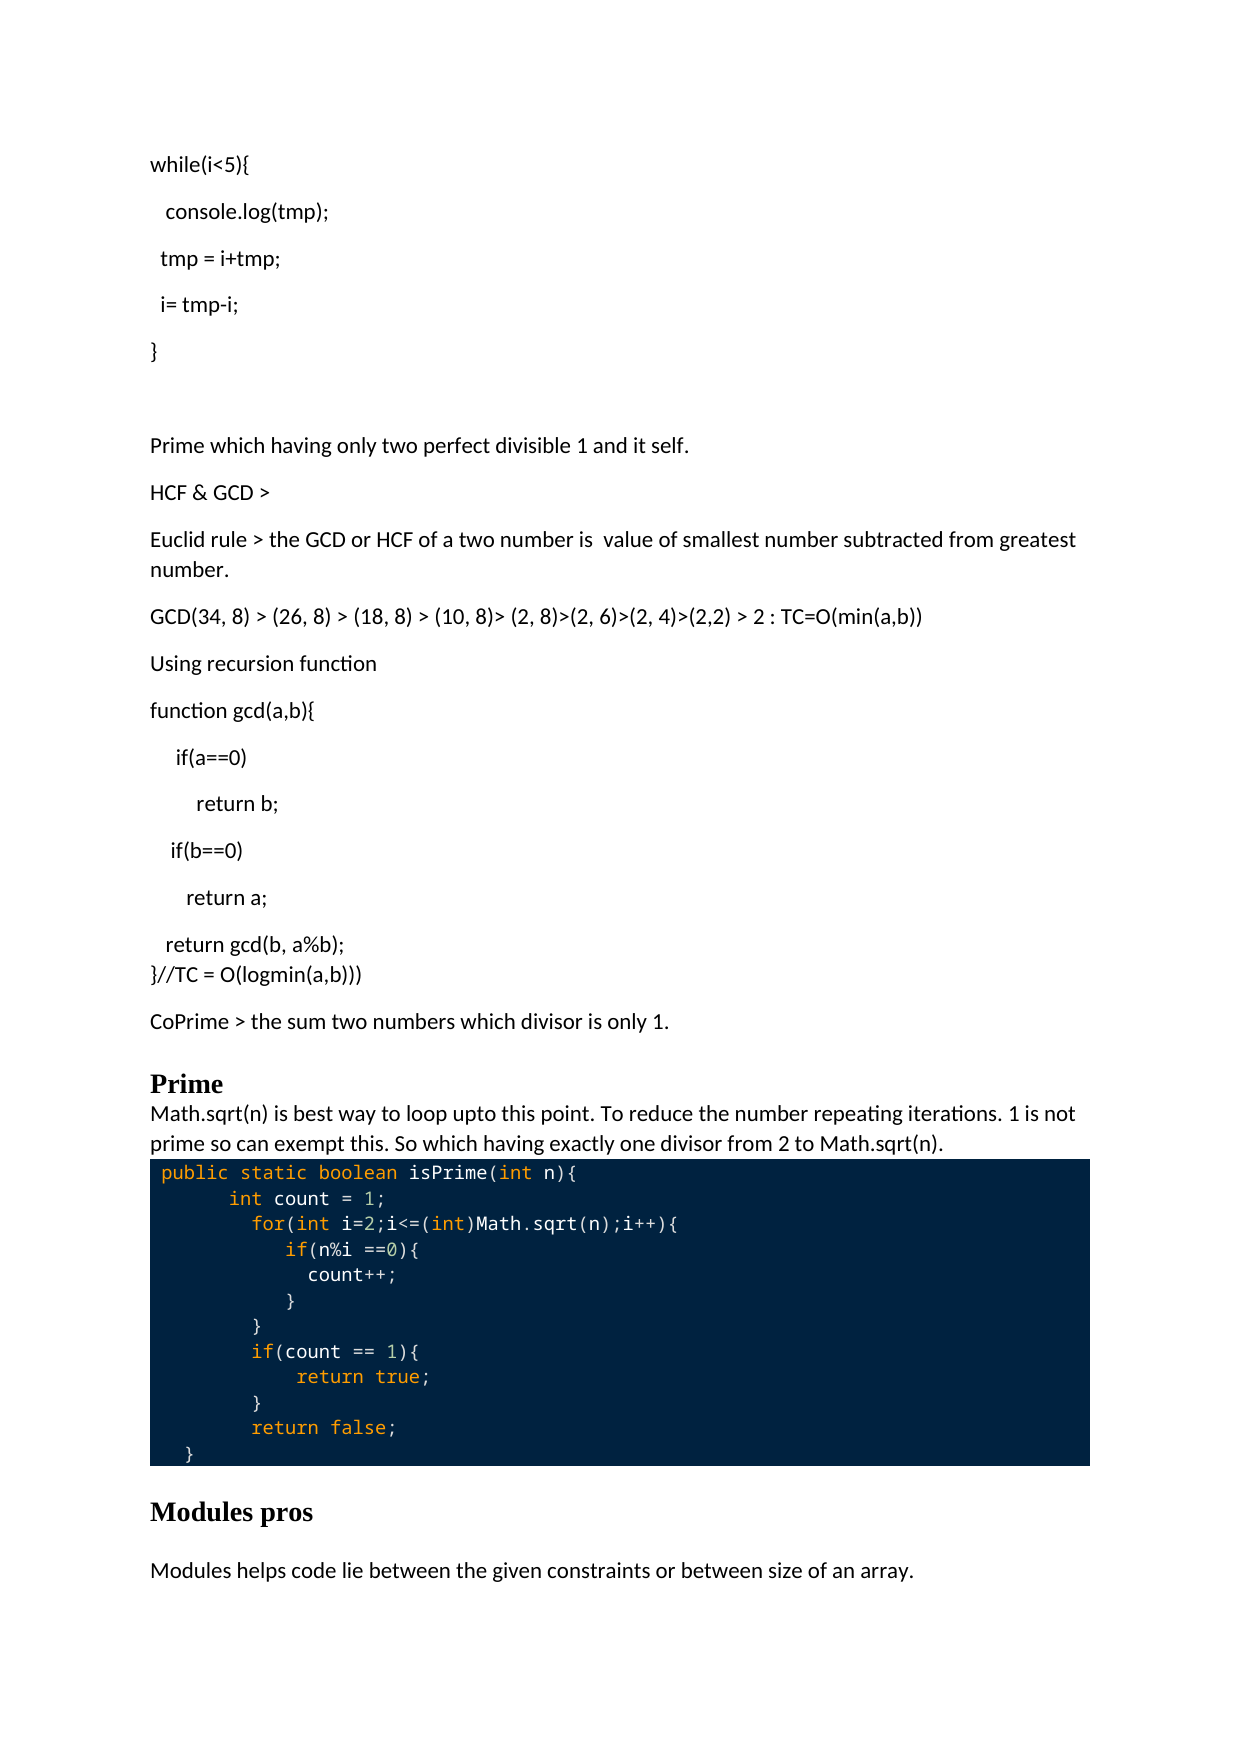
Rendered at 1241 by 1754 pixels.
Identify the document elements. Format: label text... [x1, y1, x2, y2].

text while(i<5){ [150, 150, 1090, 178]
text if(count == 1){ [150, 1338, 1090, 1364]
text Using recursion function [150, 649, 1090, 677]
text tmp = i+tmp; [150, 244, 1090, 272]
text if(a==0) [150, 743, 1090, 771]
text Math.sqrt(n) is best way to loop upto this point. To reduce the number repeating iterations. 1 is not prime so can exempt this. So which having exactly one divisor from 2 to Math.sqrt(n). [150, 1099, 1090, 1157]
text Euclid rule > the GCD or HCF of a two number is value of smallest number subtracted from greatest number. [150, 525, 1090, 583]
text i= tmp-i; [150, 291, 1090, 319]
text return false; [150, 1415, 1090, 1440]
subtitle Modules pros [150, 1495, 1090, 1527]
text } [150, 1389, 1090, 1415]
text console.log(tmp); [150, 197, 1090, 225]
text if(b==0) [150, 836, 1090, 864]
text count++; [150, 1262, 1090, 1287]
text Prime which having only two perfect divisible 1 and it self. [150, 431, 1090, 459]
text return b; [150, 789, 1090, 818]
text } [150, 337, 1090, 366]
text CoPrime > the sum two numbers which divisor is only 1. [150, 1007, 1090, 1035]
text } [150, 1440, 1090, 1466]
text public static boolean isPrime(int n){ [150, 1159, 1090, 1185]
text Modules helps code lie between the given constraints or between size of an array. [150, 1556, 1090, 1584]
text HCF & GCD > [150, 478, 1090, 506]
text if(n%i ==0){ [150, 1236, 1090, 1262]
text GCD(34, 8) > (26, 8) > (18, 8) > (10, 8)> (2, 8)>(2, 6)>(2, 4)>(2,2) > 2 : TC=O(min(a,b)) [150, 602, 1090, 630]
text } [150, 1313, 1090, 1338]
text } [150, 1287, 1090, 1313]
text return a; [150, 883, 1090, 911]
text function gcd(a,b){ [150, 696, 1090, 724]
subtitle Prime [150, 1067, 1090, 1099]
text return true; [150, 1364, 1090, 1389]
text return gcd(b, a%b); }//TC = O(logmin(a,b))) [150, 930, 1090, 988]
text int count = 1; [150, 1185, 1090, 1211]
text for(int i=2;i<=(int)Math.sqrt(n);i++){ [150, 1211, 1090, 1236]
